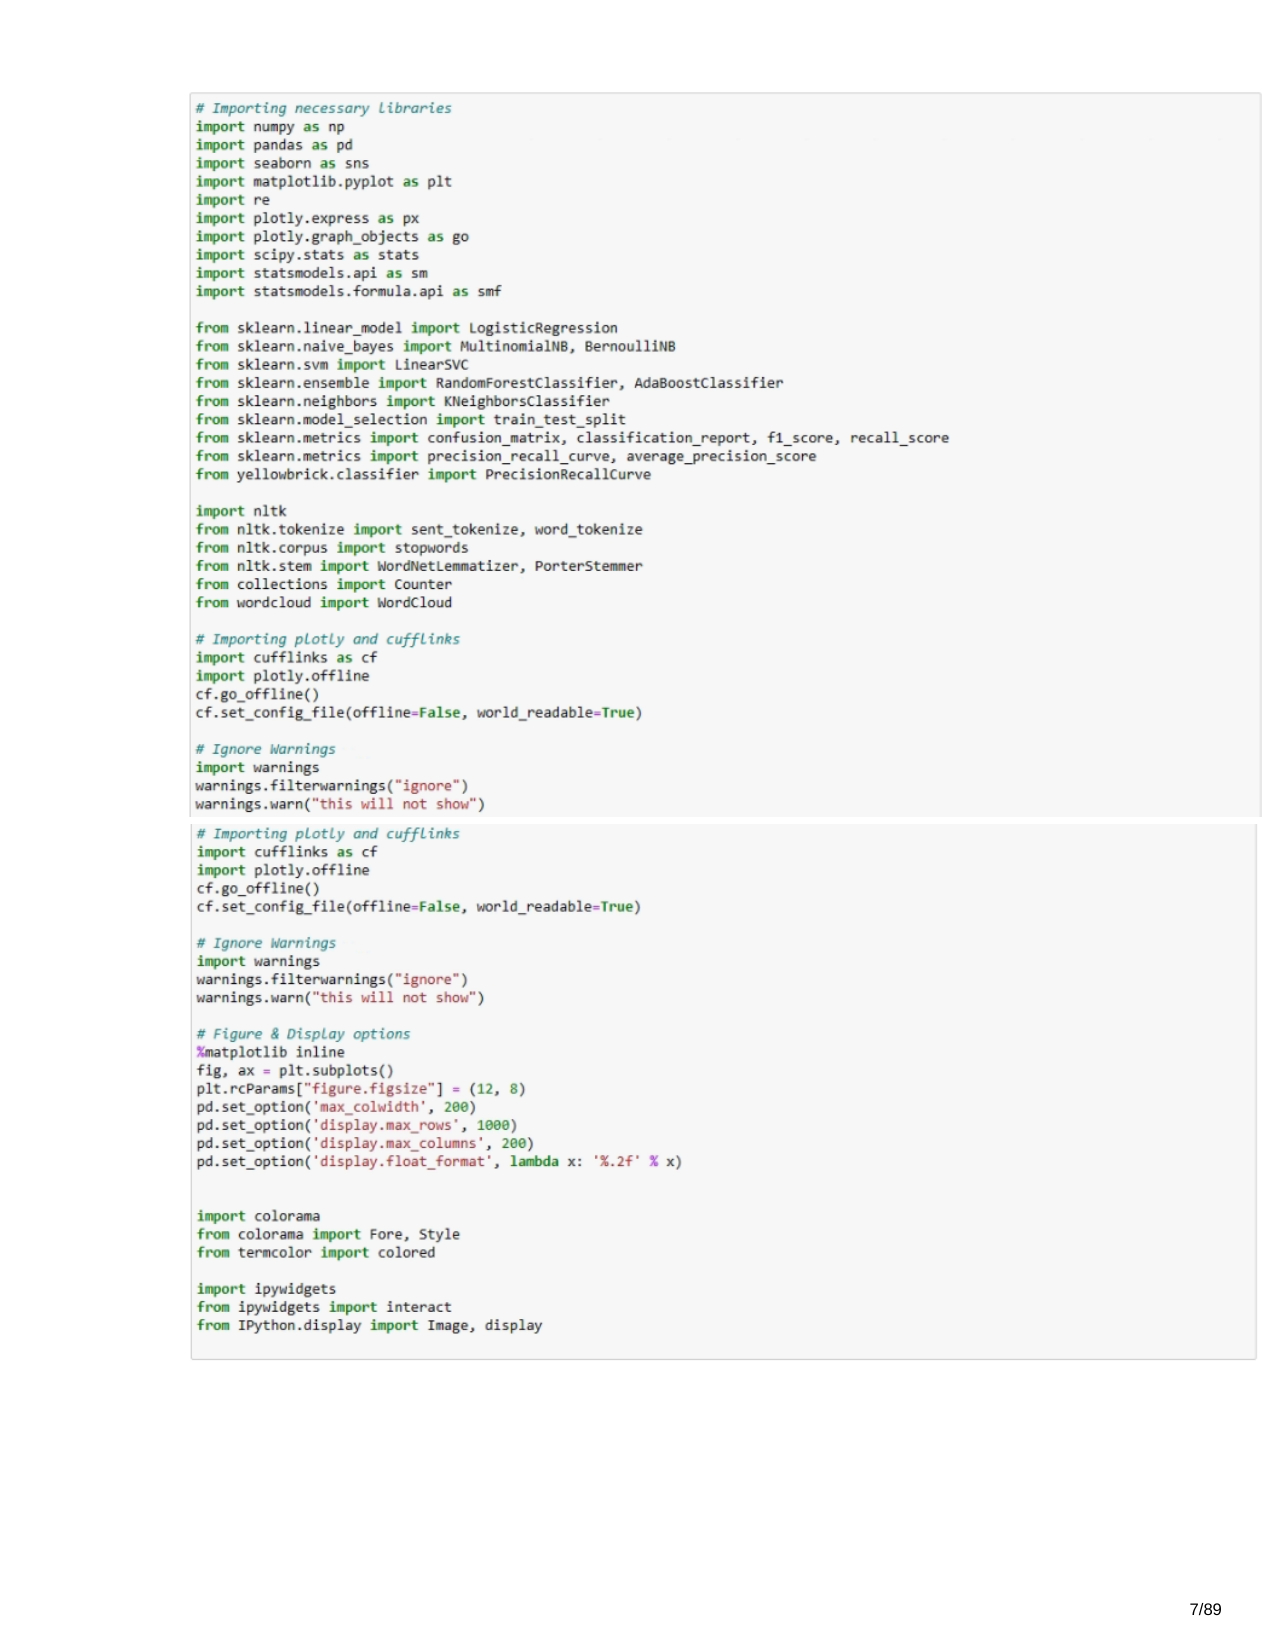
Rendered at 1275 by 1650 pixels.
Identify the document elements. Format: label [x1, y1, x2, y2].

picture [186, 90, 1268, 817]
picture [186, 824, 1268, 1371]
